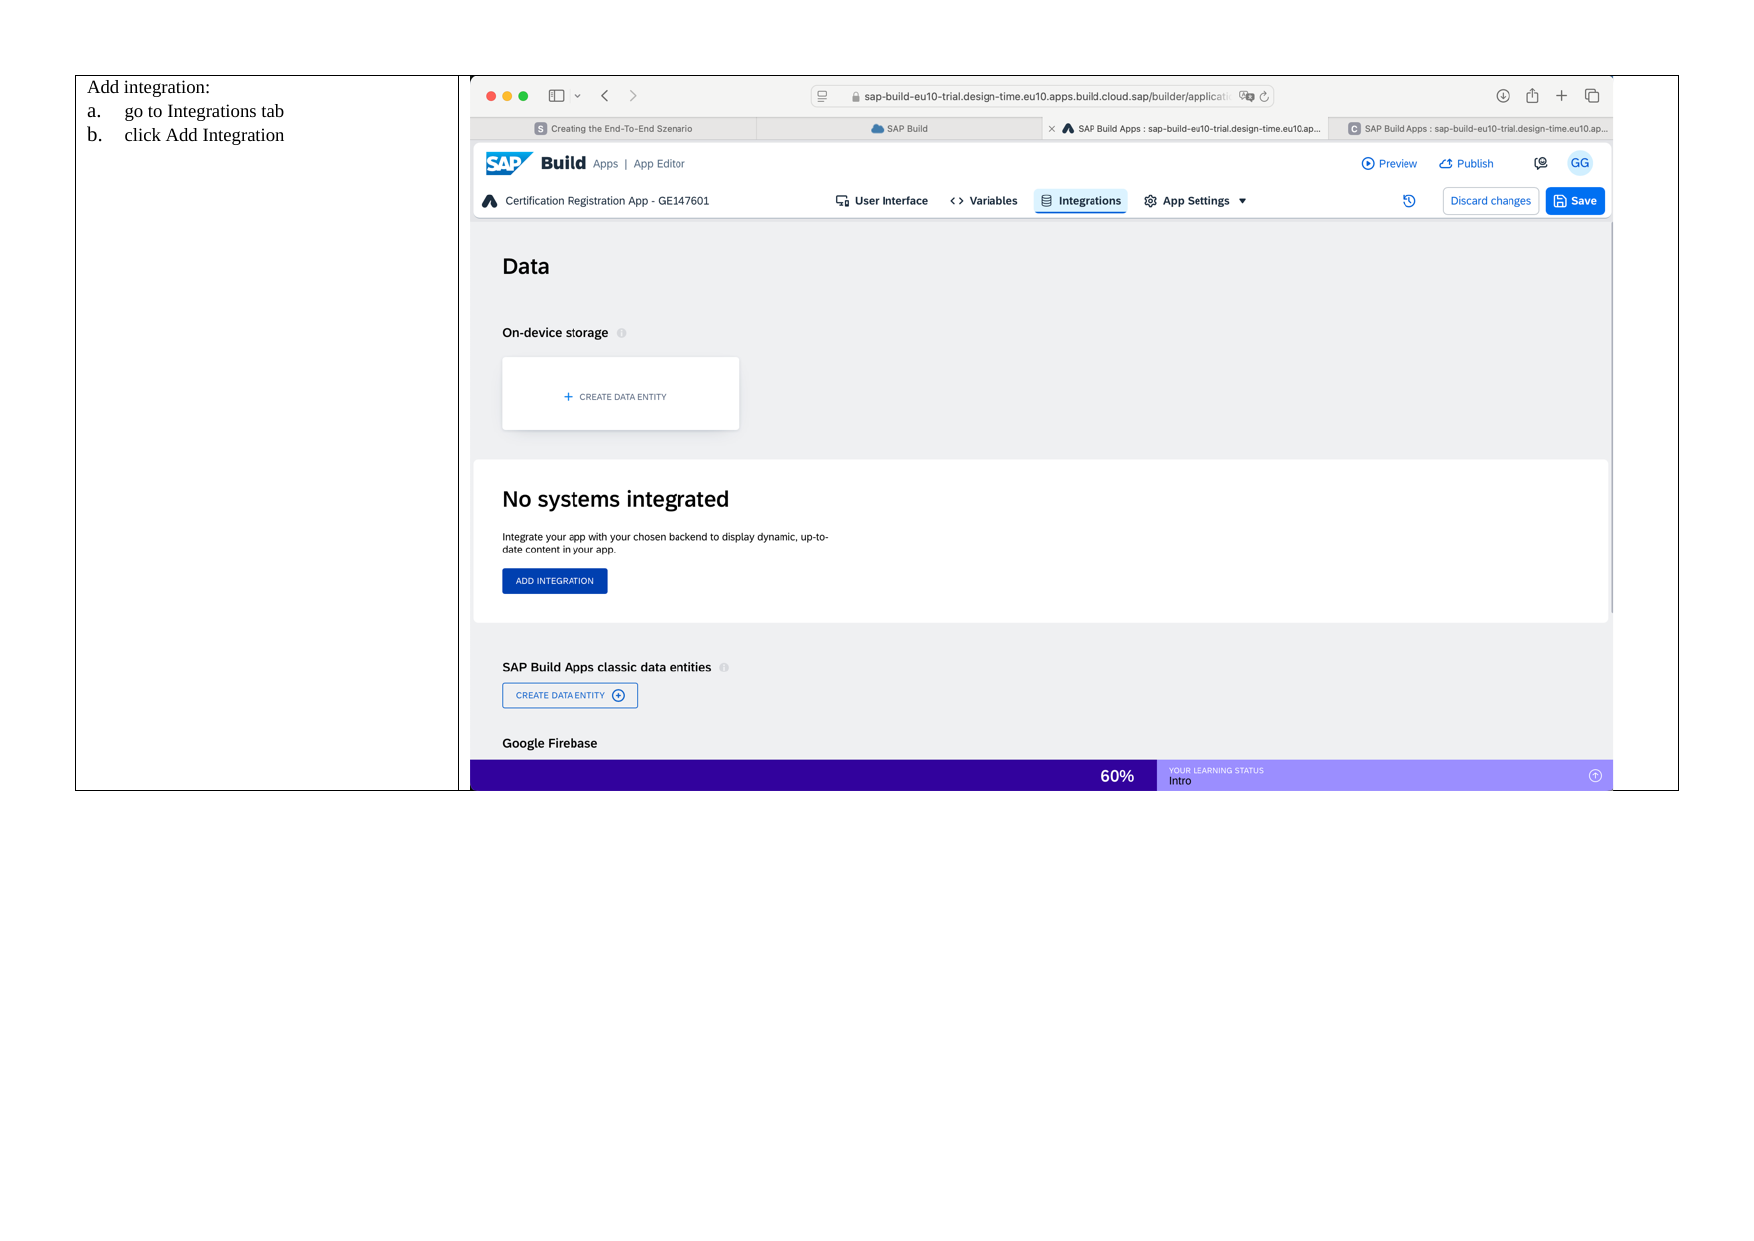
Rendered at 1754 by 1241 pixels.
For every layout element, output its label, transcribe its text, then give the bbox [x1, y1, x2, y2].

table_cell [1614, 76, 1678, 790]
picture [470, 76, 1614, 791]
table_cell Add integration: go to Integrations tab click Add Integration [76, 76, 458, 790]
table_cell [459, 76, 470, 790]
